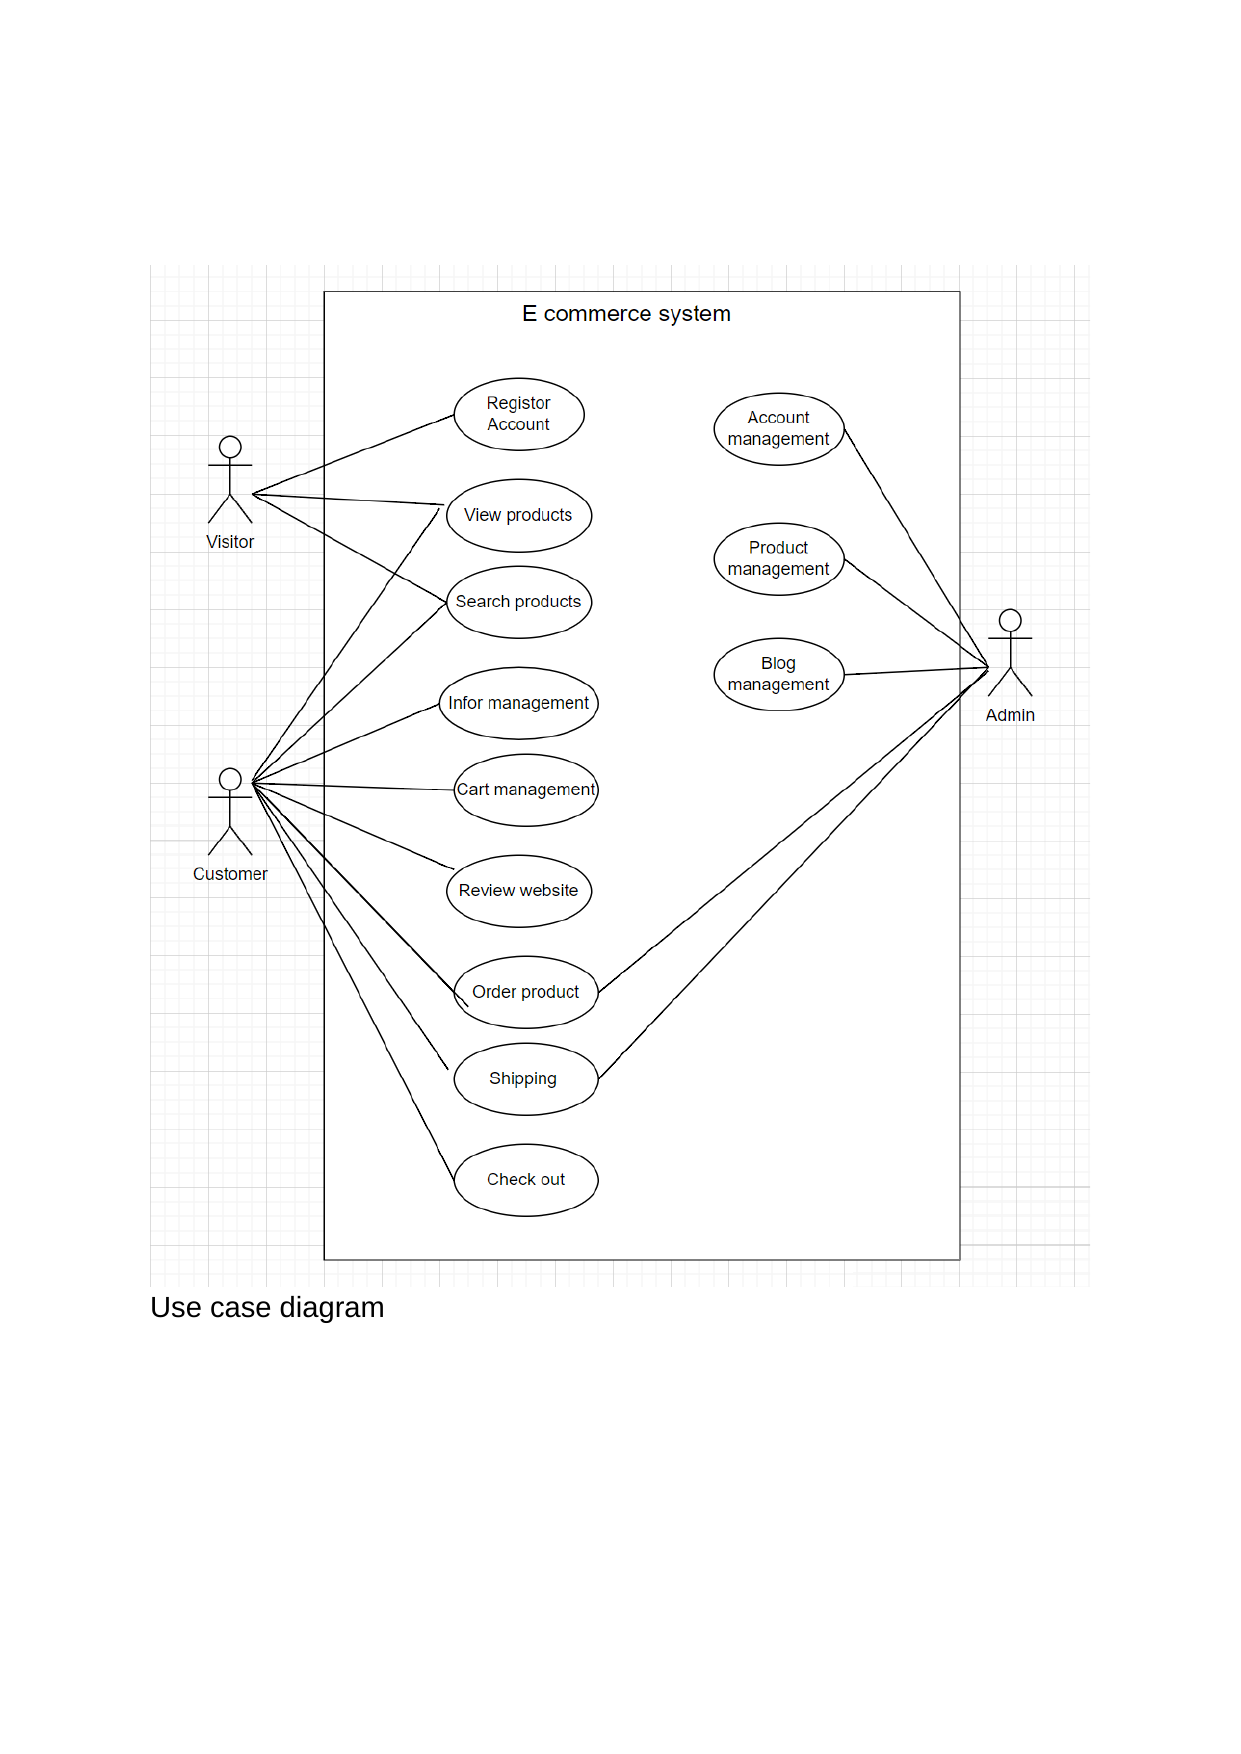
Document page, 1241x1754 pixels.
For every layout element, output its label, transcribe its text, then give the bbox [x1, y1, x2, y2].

picture [150, 265, 1091, 1287]
text Use case diagram [150, 1290, 1090, 1324]
